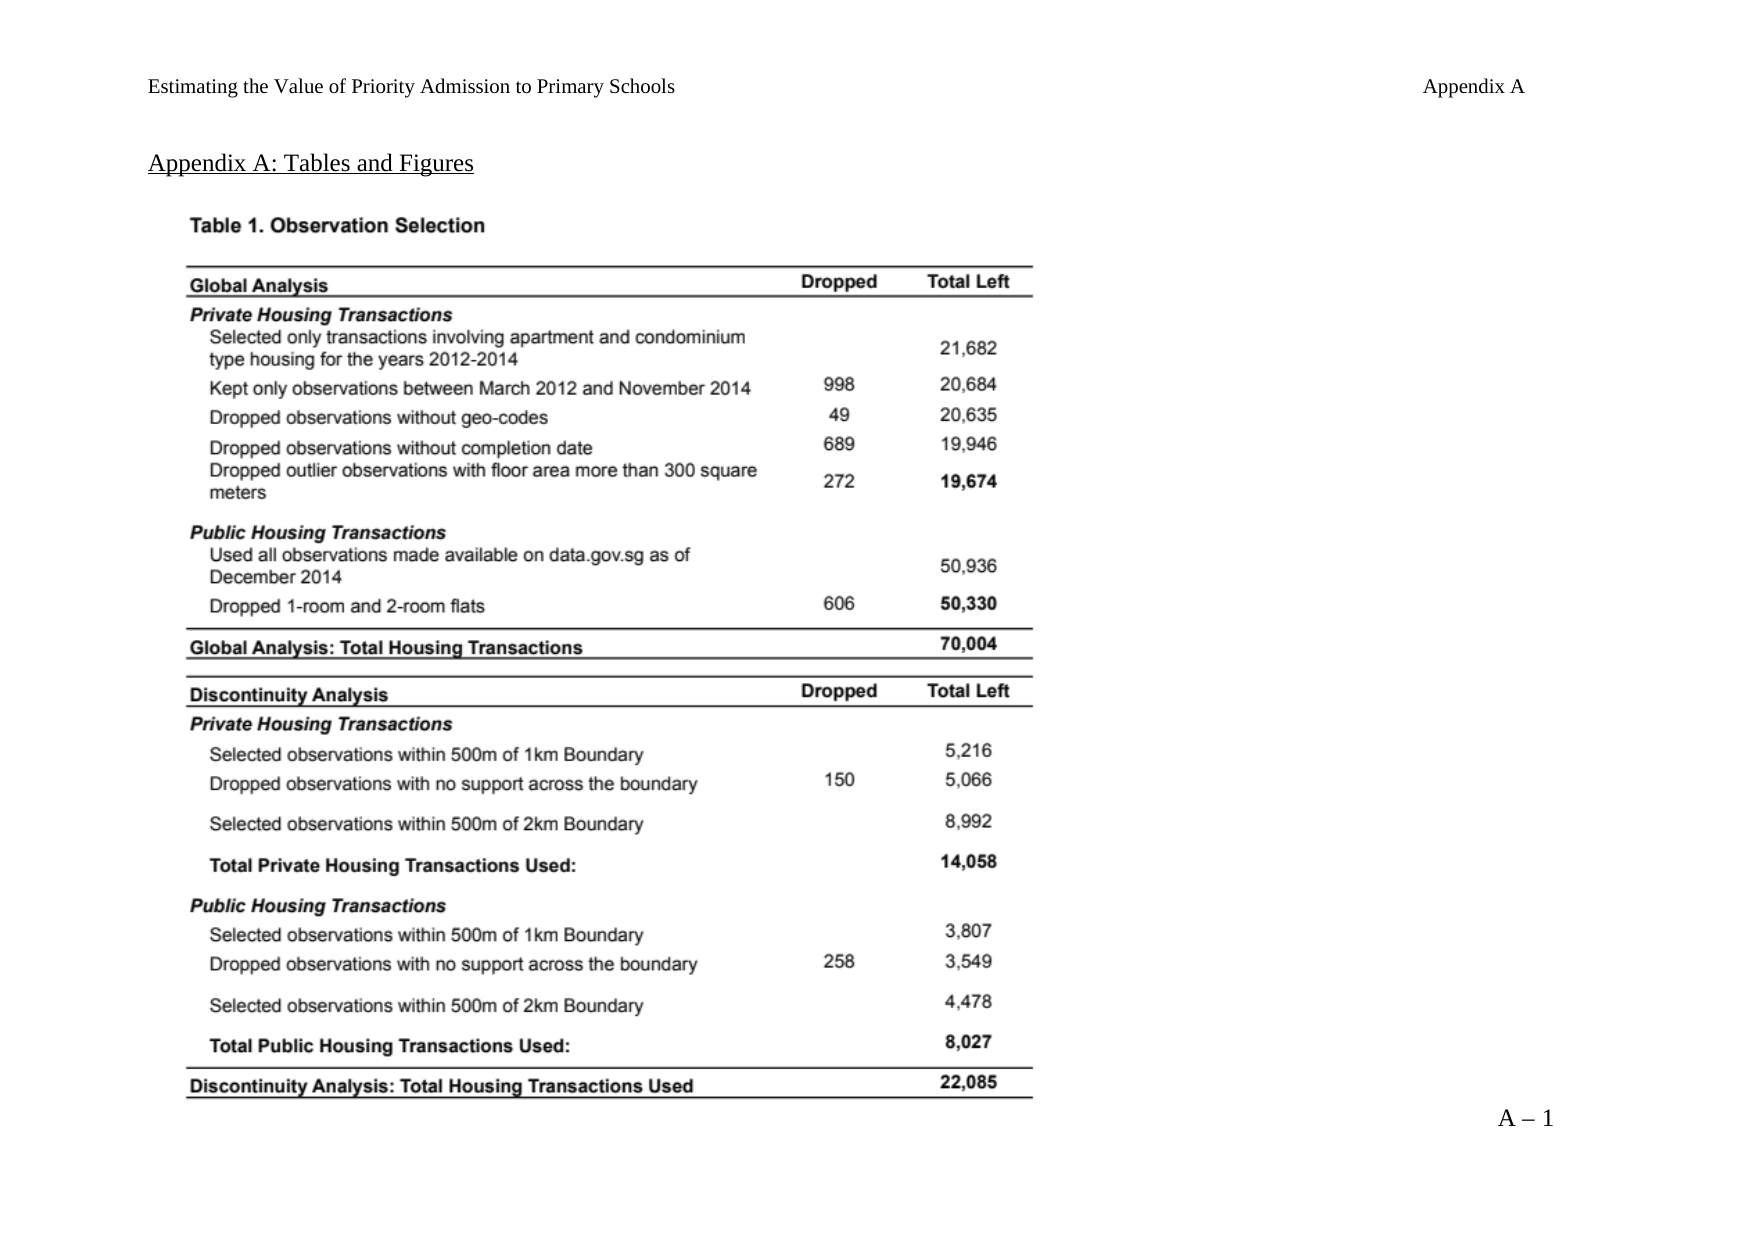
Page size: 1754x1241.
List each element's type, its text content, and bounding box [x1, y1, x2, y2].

text Appendix A: Tables and Figures [148, 148, 1606, 176]
